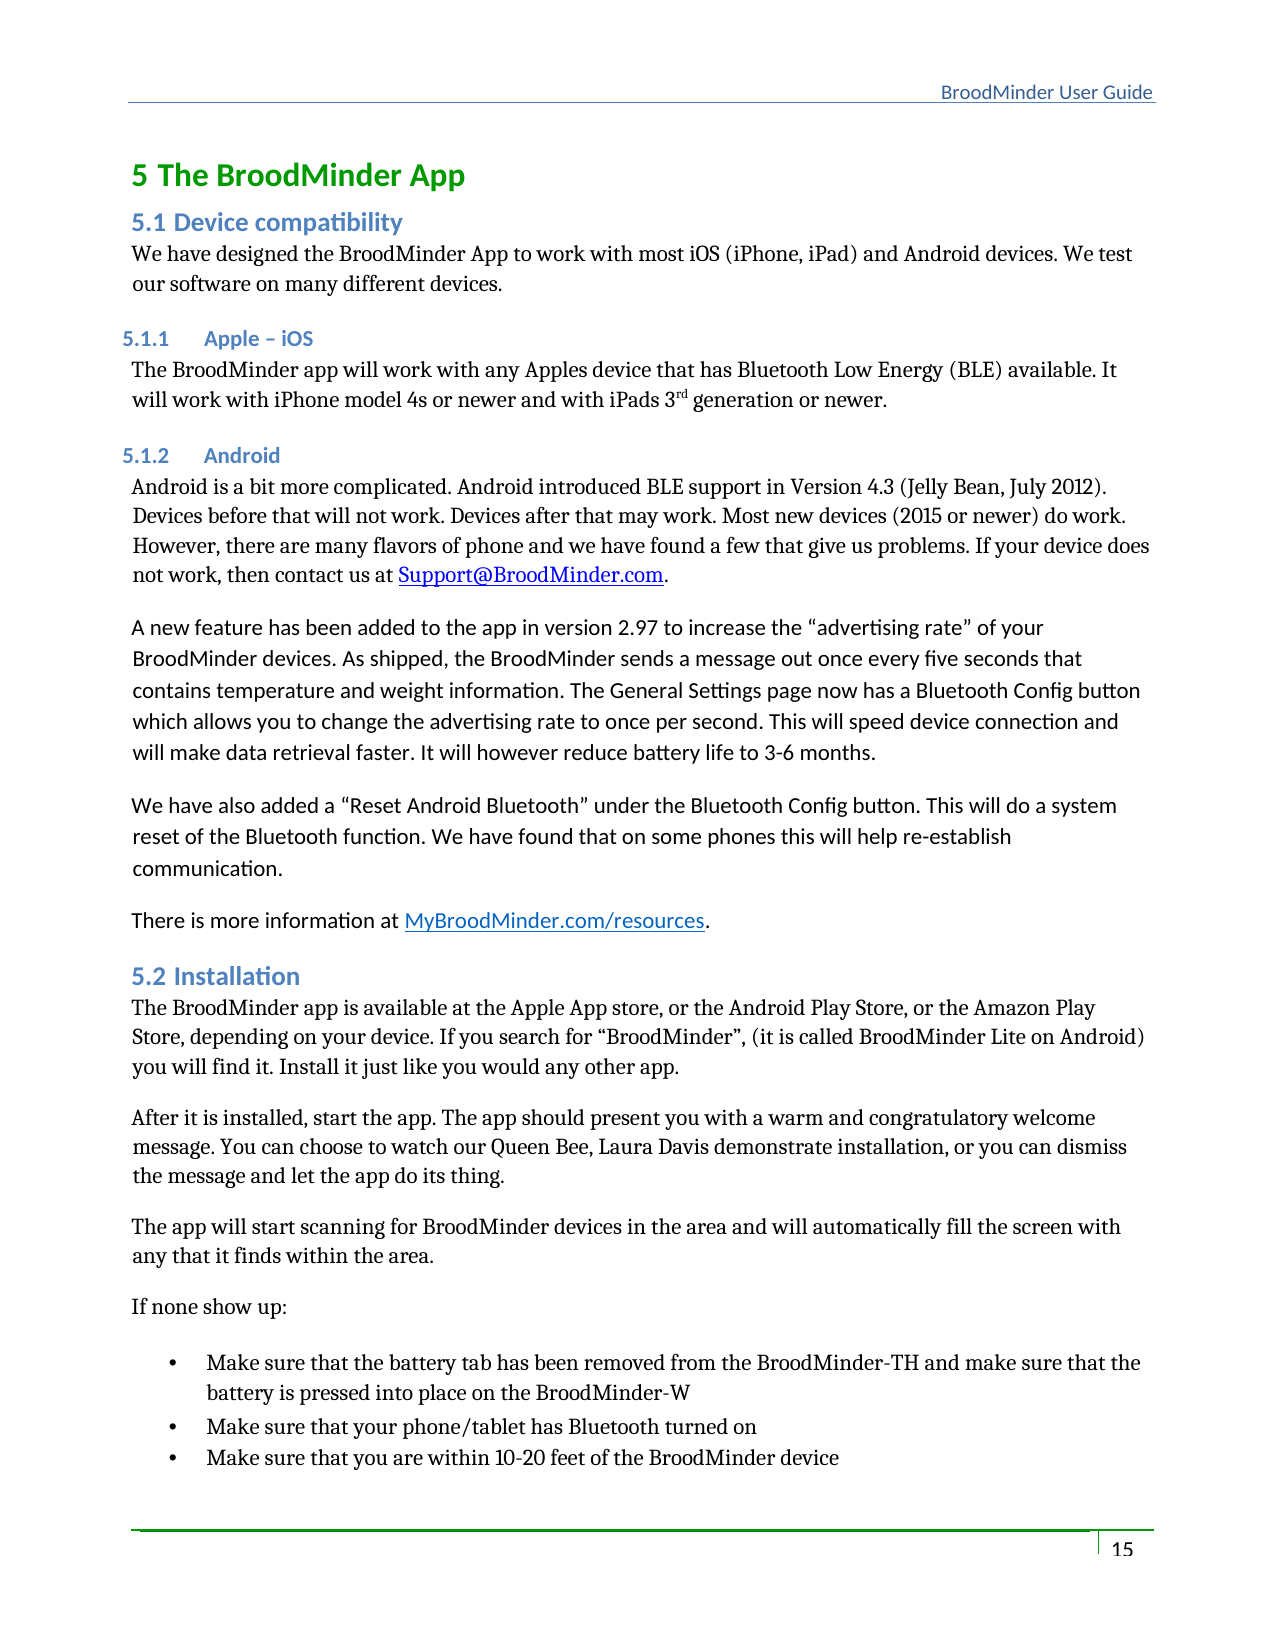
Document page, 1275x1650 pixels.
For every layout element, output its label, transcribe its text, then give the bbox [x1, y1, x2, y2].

subtitle 5.1 Device compatibility [131, 206, 1153, 238]
subtitle 5.1.1 Apple – iOS [122, 324, 1153, 352]
list Make sure that you are within 10-20 feet of the BroodMinder device [169, 1444, 1153, 1471]
text The BroodMinder app is available at the Apple App store, or the Android Play Store, or the Amazon Play Store, depending on your device. If you search for “BroodMinder”, (it is called BroodMinder Lite on Android) you will find it. Install it just like you would any other app. [131, 994, 1153, 1080]
text If none show up: [131, 1294, 1153, 1320]
subtitle 5.2 Installation [131, 959, 1153, 992]
text The app will start scanning for BroodMinder devices in the area and will automatically fill the screen with any that it finds within the area. [131, 1214, 1153, 1269]
text Android is a bit more complicated. Android introduced BLE support in Version 4.3 (Jelly Bean, July 2012). Devices before that will not work. Devices after that may work. Most new devices (2015 or newer) do work. However, there are many flavors of phone and we have found a few that give us problems. If your device does not work, then contact us at Support@BroodMinder.com. [131, 474, 1153, 589]
text There is more information at MyBroodMinder.com/resources. [131, 906, 1153, 934]
text We have designed the BroodMinder App to work with most iOS (iPhone, iPad) and Android devices. We test our software on many different devices. [131, 241, 1153, 297]
list Make sure that your phone/tablet has Bluetooth turned on [169, 1413, 1153, 1440]
text After it is installed, start the app. The app should present you with a warm and congratulatory welcome message. You can choose to watch our Queen Bee, Laura Davis demonstrate installation, or you can dismiss the message and let the app do its thing. [131, 1104, 1153, 1189]
text A new feature has been added to the app in version 2.97 to increase the “advertising rate” of your BroodMinder devices. As shipped, the BroodMinder sends a message out once every five seconds that contains temperature and weight information. The General Settings page now has a Bluetooth Config button which allows you to change the advertising rate to once per second. This will speed device connection and will make data retrieval faster. It will however reduce battery life to 3-6 months. [131, 613, 1153, 766]
subtitle 5.1.2 Android [122, 441, 1153, 469]
text We have also added a “Reset Android Bluetooth” under the Bluetooth Config button. This will do a system reset of the Bluetooth function. We have found that on some phones this will help re-establish communication. [131, 791, 1153, 882]
text The BroodMinder app will work with any Apples device that has Bluetooth Low Energy (BLE) available. It will work with iPhone model 4s or newer and with iPads 3rd generation or newer. [131, 357, 1153, 413]
list Make sure that the battery tab has been removed from the BroodMinder-TH and make sure that the battery is pressed into place on the BroodMinder-W [169, 1349, 1153, 1406]
subtitle 5 The BroodMinder App [131, 154, 1153, 195]
